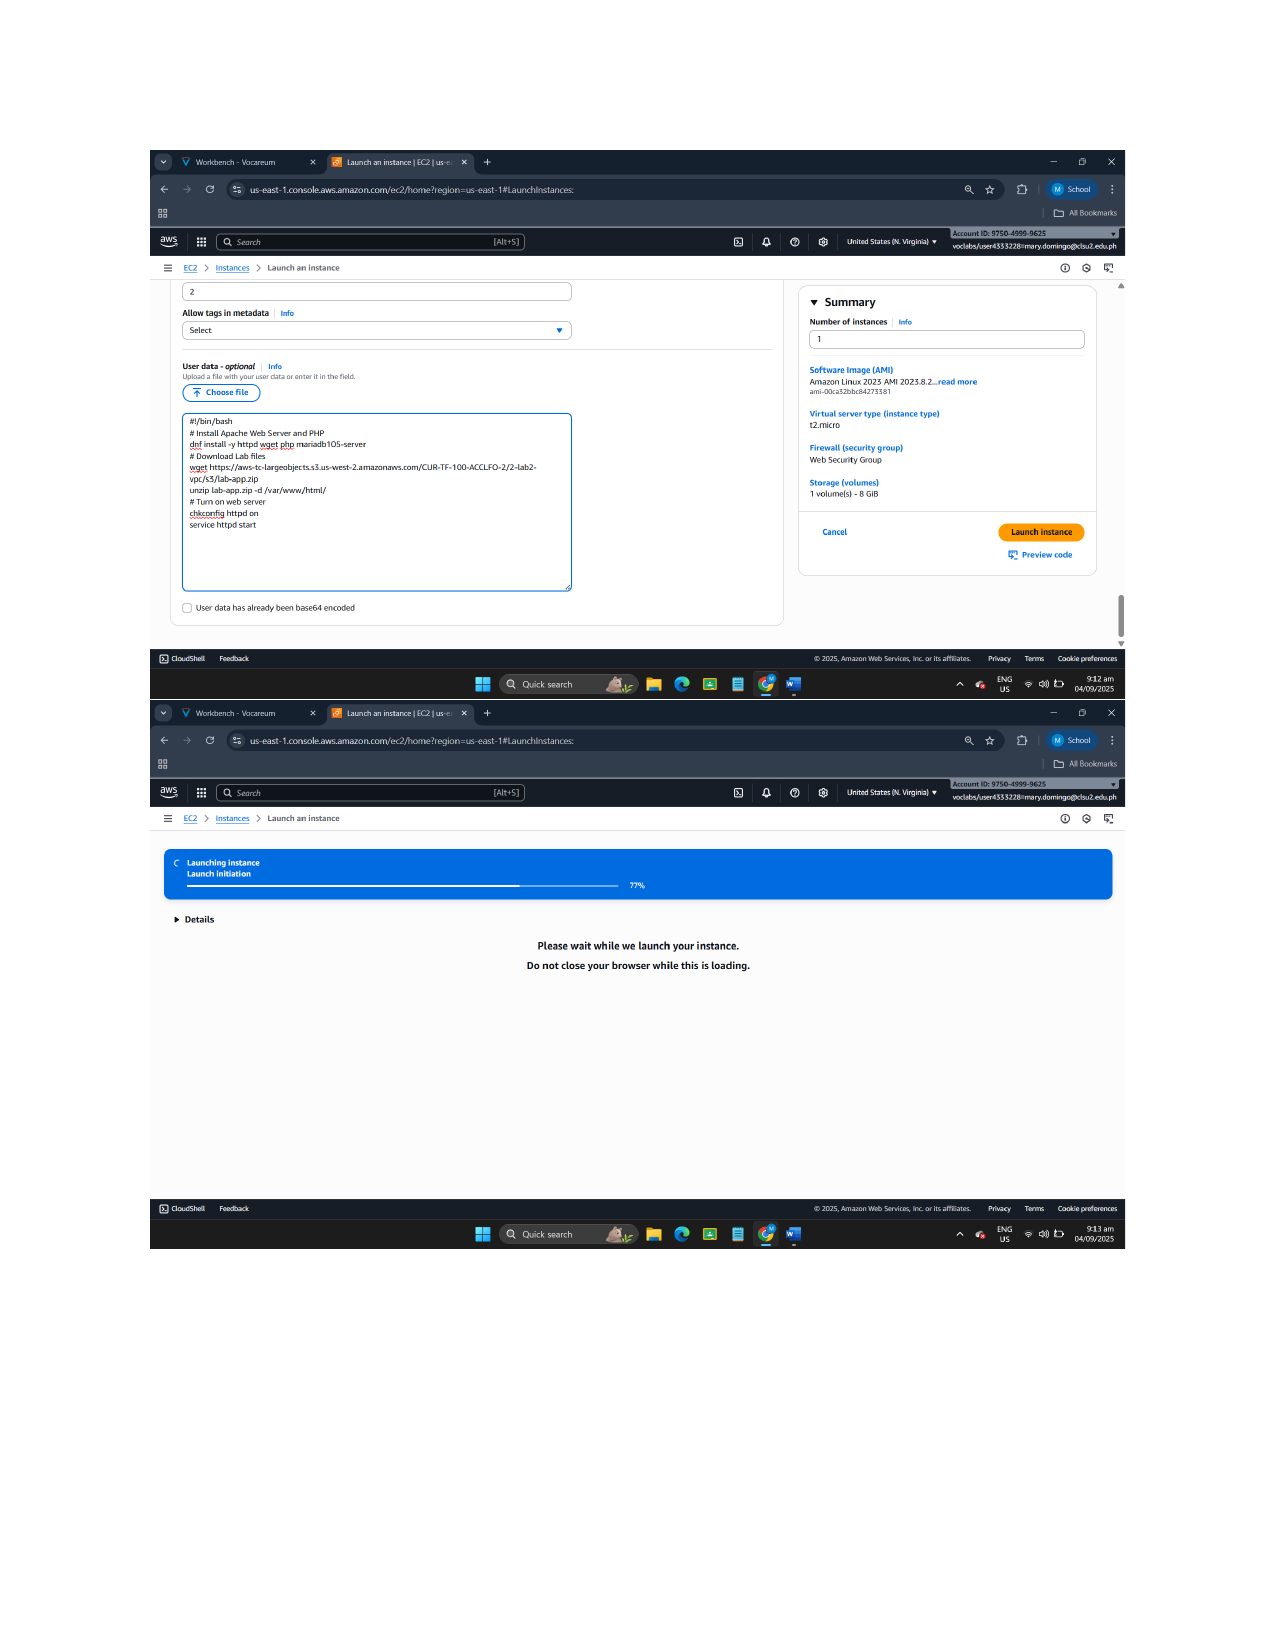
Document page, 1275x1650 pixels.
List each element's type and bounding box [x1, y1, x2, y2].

picture [150, 700, 1125, 1249]
picture [150, 150, 1125, 699]
